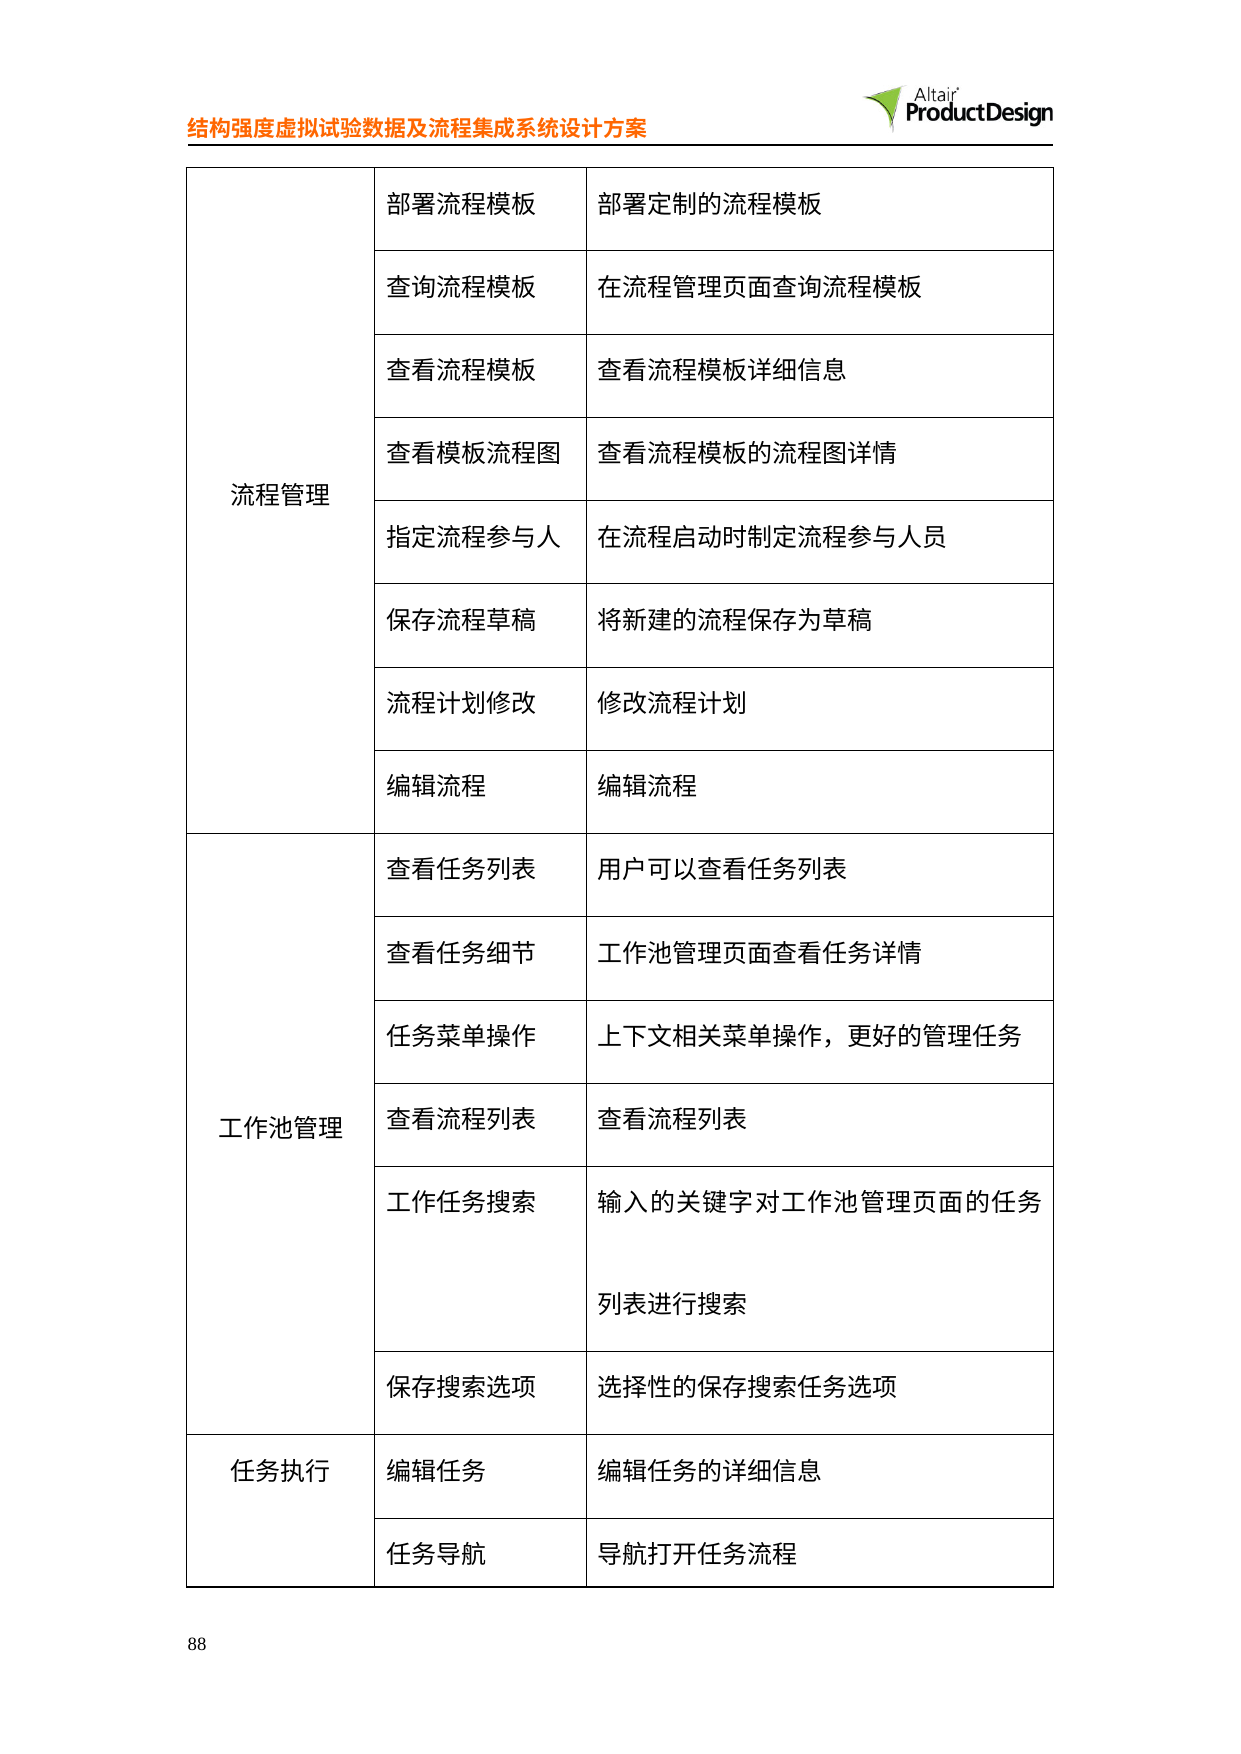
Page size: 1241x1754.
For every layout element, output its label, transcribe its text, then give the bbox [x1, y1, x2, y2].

table_cell 部署流程模板 [375, 168, 586, 250]
table_cell 编辑流程 [375, 751, 586, 833]
table_cell 工作池管理页面查看任务详情 [587, 917, 1053, 999]
table_cell 保存搜索选项 [375, 1352, 586, 1434]
table_cell 导航打开任务流程 [587, 1519, 1053, 1586]
table_cell 工作池管理 [187, 834, 374, 1434]
table_cell 查看流程列表 [375, 1084, 586, 1166]
table_cell 上下文相关菜单操作，更好的管理任务 [587, 1001, 1053, 1083]
picture [862, 76, 1053, 137]
table_cell 任务导航 [375, 1519, 586, 1586]
table_cell 在流程启动时制定流程参与人员 [587, 501, 1053, 583]
table_cell 部署定制的流程模板 [587, 168, 1053, 250]
table_cell 查看流程模板详细信息 [587, 335, 1053, 417]
table_cell 编辑任务的详细信息 [587, 1435, 1053, 1517]
table_cell 任务执行 [187, 1435, 374, 1586]
table_cell 保存流程草稿 [375, 584, 586, 667]
table_cell 查看流程列表 [587, 1084, 1053, 1166]
table_cell 查看流程模板的流程图详情 [587, 418, 1053, 500]
table_cell 工作任务搜索 [375, 1167, 586, 1351]
table_cell 查看流程模板 [375, 335, 586, 417]
table_cell 修改流程计划 [587, 668, 1053, 750]
table_cell 编辑任务 [375, 1435, 586, 1517]
table_cell 流程计划修改 [375, 668, 586, 750]
table_cell 指定流程参与人 [375, 501, 586, 583]
table_cell 查看任务细节 [375, 917, 586, 999]
table_cell 流程管理 [187, 168, 374, 833]
table_cell 编辑流程 [587, 751, 1053, 833]
table_cell 输入的关键字对工作池管理页面的任务列表进行搜索 [587, 1167, 1053, 1351]
table_cell 查看模板流程图 [375, 418, 586, 500]
table_cell 在流程管理页面查询流程模板 [587, 251, 1053, 334]
table_cell 查询流程模板 [375, 251, 586, 334]
table_cell 用户可以查看任务列表 [587, 834, 1053, 916]
table_cell 任务菜单操作 [375, 1001, 586, 1083]
table_cell 选择性的保存搜索任务选项 [587, 1352, 1053, 1434]
table_cell 查看任务列表 [375, 834, 586, 916]
table_cell 将新建的流程保存为草稿 [587, 584, 1053, 667]
